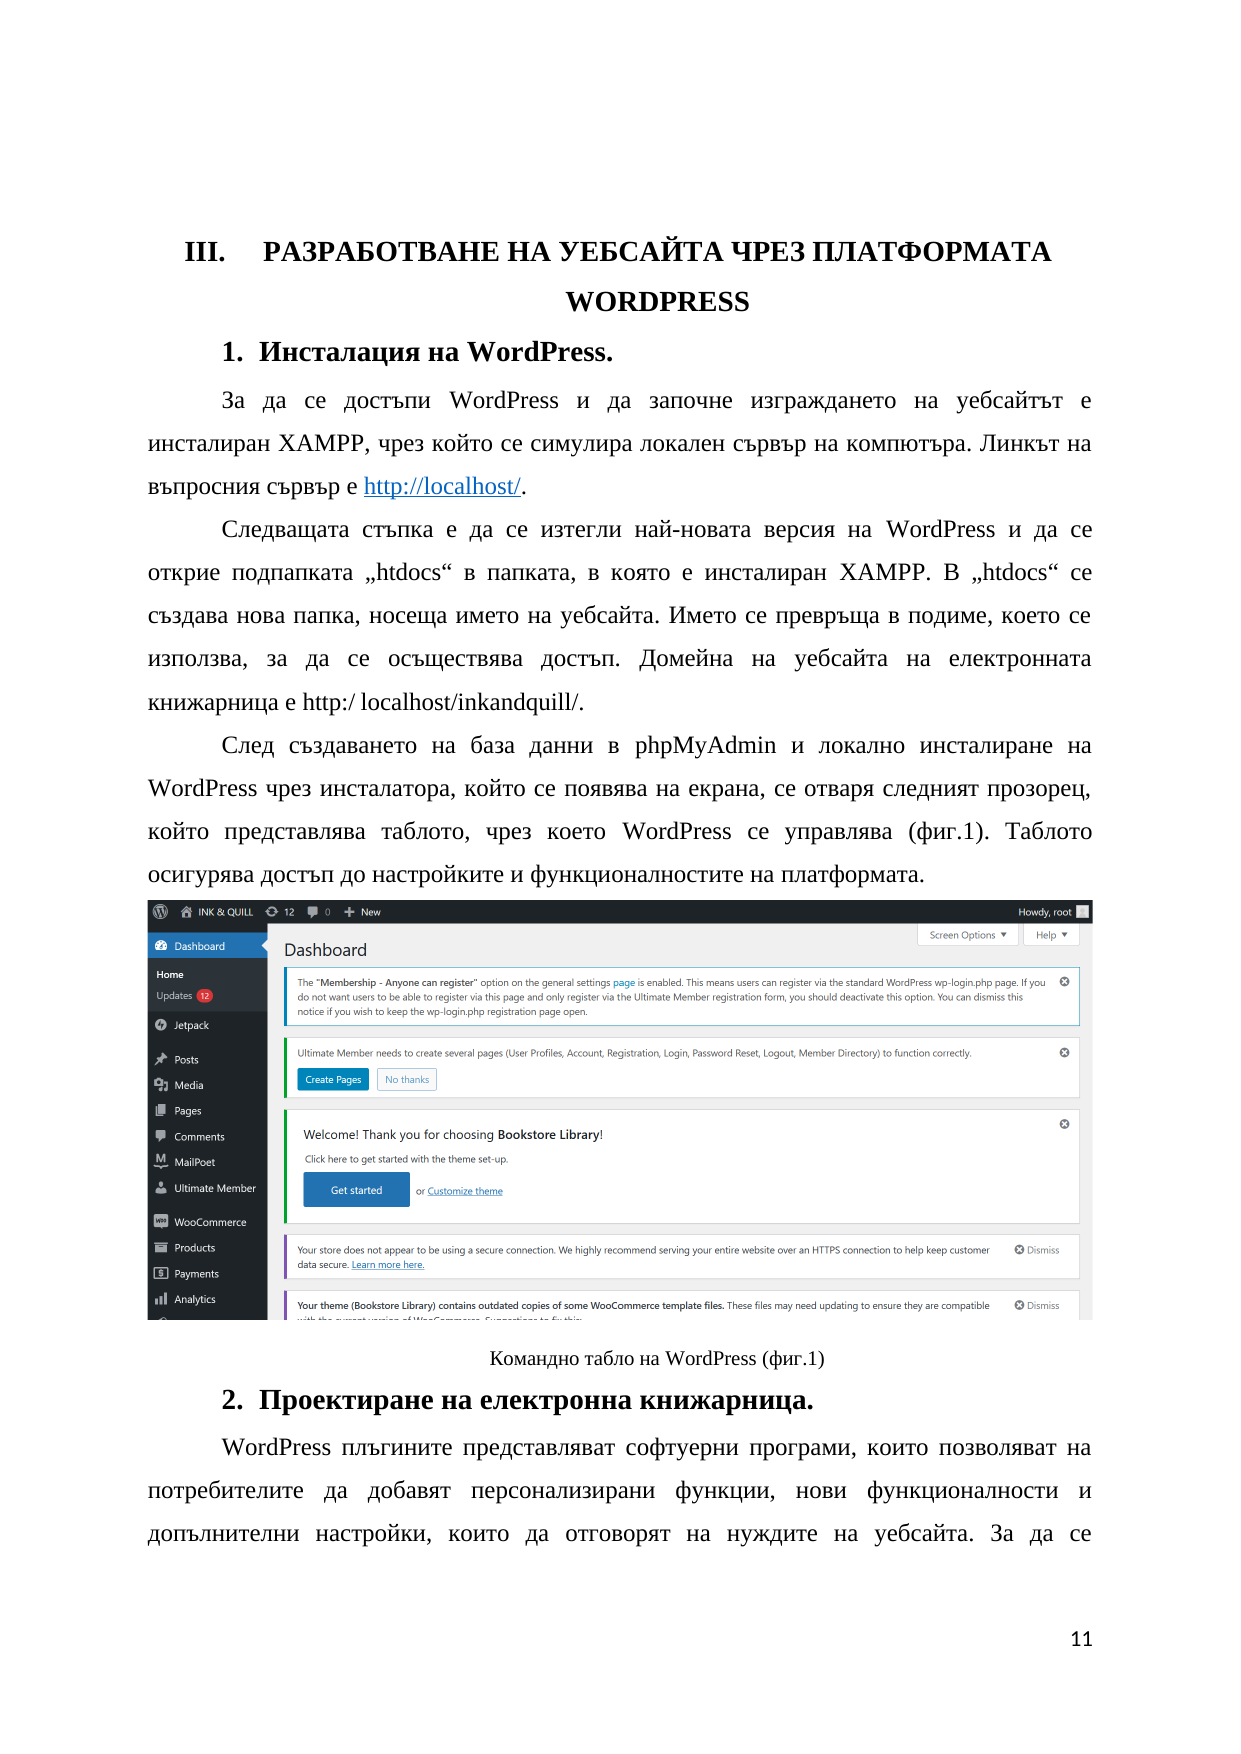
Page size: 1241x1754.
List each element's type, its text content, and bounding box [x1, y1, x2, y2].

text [148, 1432, 1093, 1547]
list Инсталация на WordPress. [221, 334, 1093, 368]
list Проектиране на електронна книжарница. [221, 1382, 1093, 1415]
text Командно табло на WordPress (фиг.1) [148, 1320, 1093, 1370]
list РАЗРАБОТВАНЕ НА УЕБСАЙТА ЧРЕЗ ПЛАТФОРМАТА WORDPRESS [185, 234, 1093, 318]
text След създаването на база данни в phpMyAdmin и локално инсталиране на WordPress чрез инсталатора, който се появява на екрана, се отваря следният прозорец, който представлява таблото, чрез което WordPress се управлява (фиг.1). Таблото осигурява достъп до настройките и функционалностите на платформата. [148, 730, 1093, 888]
text За да се достъпи WordPress и да започне изграждането на уебсайтът е инсталиран XAMPP, чрез който се симулира локален сървър на компютъра. Линкът на въпросния сървър е http://localhost/. [148, 385, 1093, 500]
text Следващата стъпка е да се изтегли най-новата версия на WordPress и да се открие подпапката „htdocs“ в папката, в която е инсталиран XAMPP. В „htdocs“ се създава нова папка, носеща името на уебсайта. Името се превръща в подиме, което се използва, за да се осъществява достъп. Домейна на уебсайта на електронната книжарница е http:/ localhost/inkandquill/. [148, 514, 1093, 716]
picture [147, 900, 1093, 1320]
